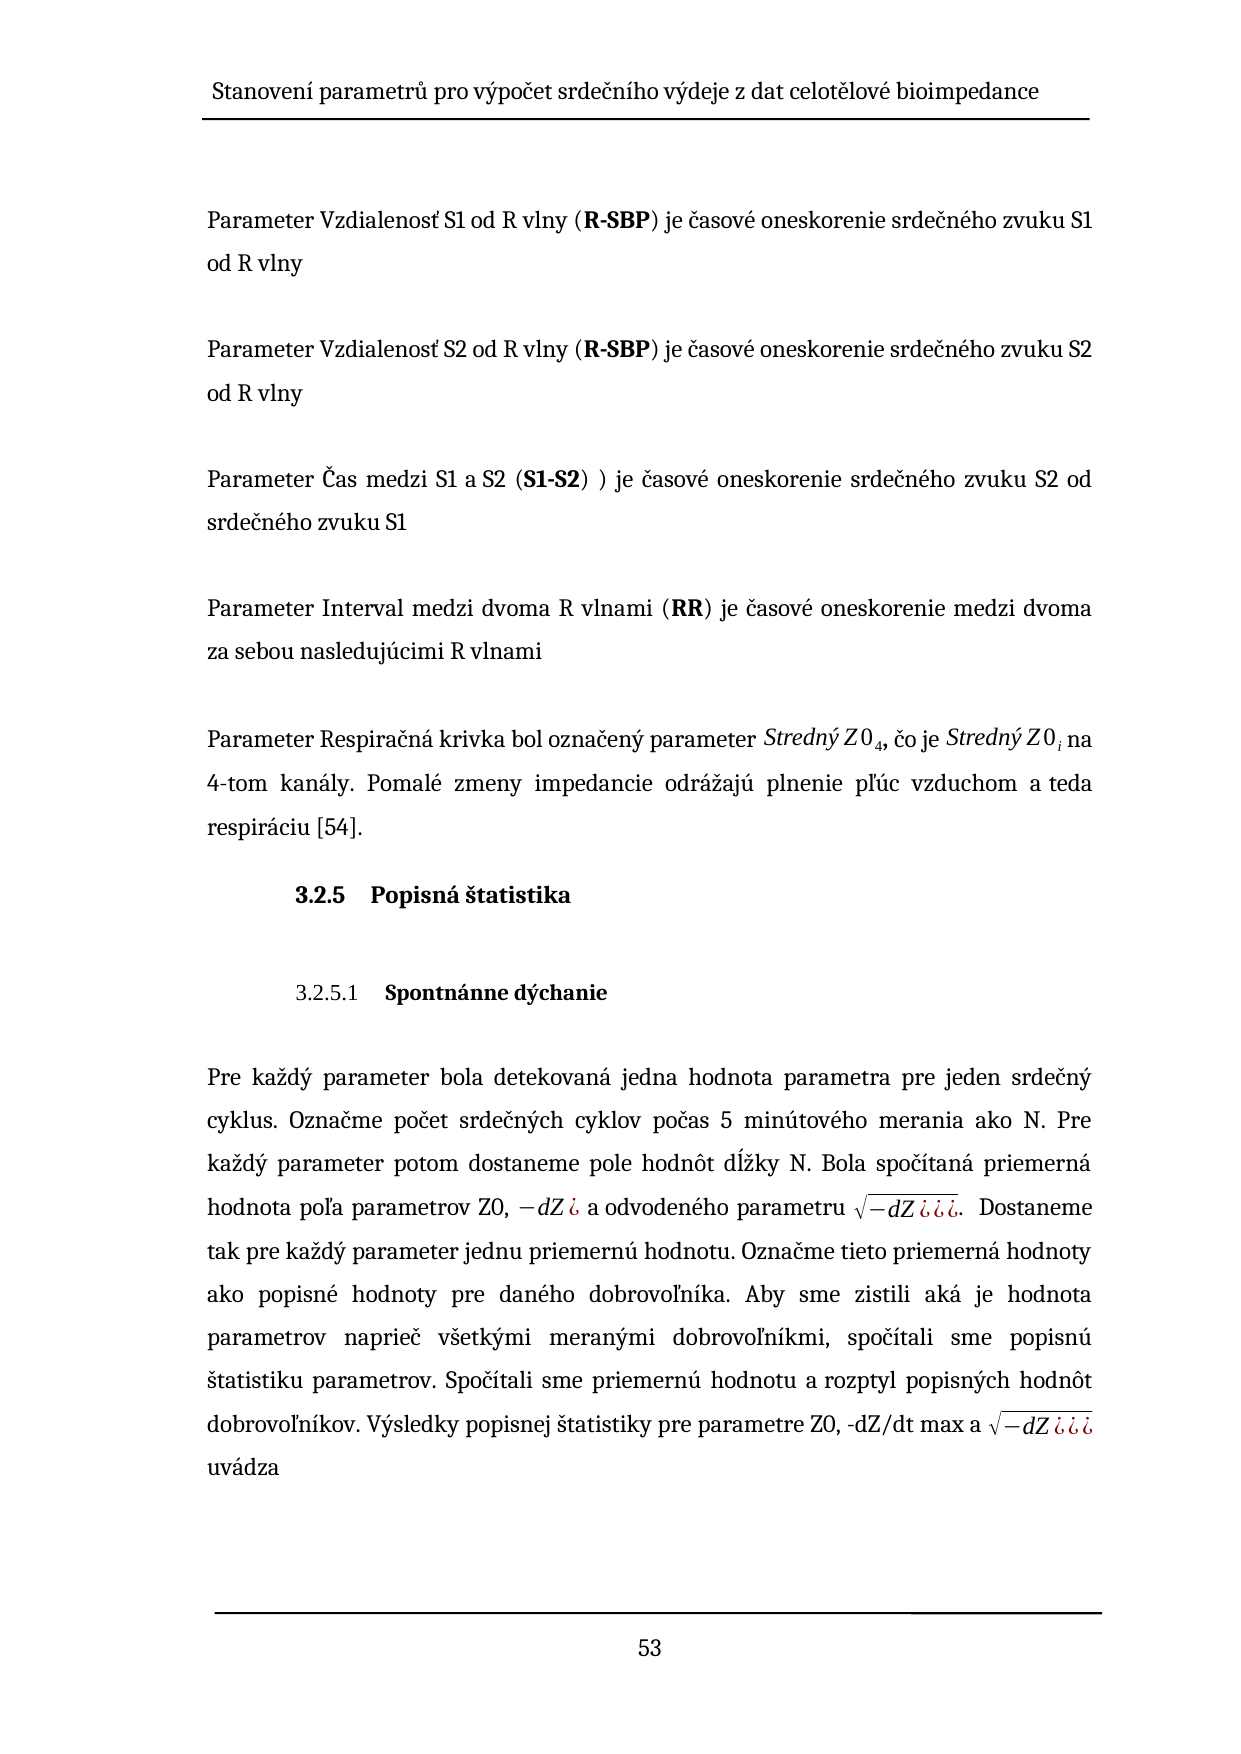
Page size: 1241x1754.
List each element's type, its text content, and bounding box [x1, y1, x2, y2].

text Parameter Vzdialenosť S1 od R vlny (R-SBP) je časové oneskorenie srdečného zvuku S1 od R vlny [207, 206, 1092, 278]
text Parameter Interval medzi dvoma R vlnami (RR) je časové oneskorenie medzi dvoma za sebou nasledujúcimi R vlnami [207, 594, 1092, 666]
text Parameter Čas medzi S1 a S2 (S1-S2) ) je časové oneskorenie srdečného zvuku S2 od srdečného zvuku S1 [207, 465, 1092, 537]
text Parameter Respiračná krivka bol označený parameter , čo je na 4-tom kanály. Pomalé zmeny impedancie odrážajú plnenie pľúc vzduchom a teda respiráciu [54]. [207, 723, 1092, 841]
subtitle Spontnánne dýchanie [295, 979, 1092, 1006]
text Parameter Vzdialenosť S2 od R vlny (R-SBP) je časové oneskorenie srdečného zvuku S2 od R vlny [207, 335, 1092, 407]
subtitle Popisná štatistika [295, 881, 1092, 909]
text Pre každý parameter bola detekovaná jedna hodnota parametra pre jeden srdečný cyklus. Označme počet srdečných cyklov počas 5 minútového merania ako N. Pre každý parameter potom dostaneme pole hodnôt dĺžky N. Bola spočítaná priemerná hodnota poľa parametrov Z0, a odvodeného parametru . Dostaneme tak pre každý parameter jednu priemernú hodnotu. Označme tieto priemerná hodnoty ako popisné hodnoty pre daného dobrovoľníka. Aby sme zistili aká je hodnota parametrov naprieč všetkými meranými dobrovoľníkmi, spočítali sme popisnú štatistiku parametrov. Spočítali sme priemernú hodnotu a rozptyl popisných hodnôt dobrovoľníkov. Výsledky popisnej štatistiky pre parametre Z0, -dZ/dt max a uvádza [207, 1063, 1092, 1482]
